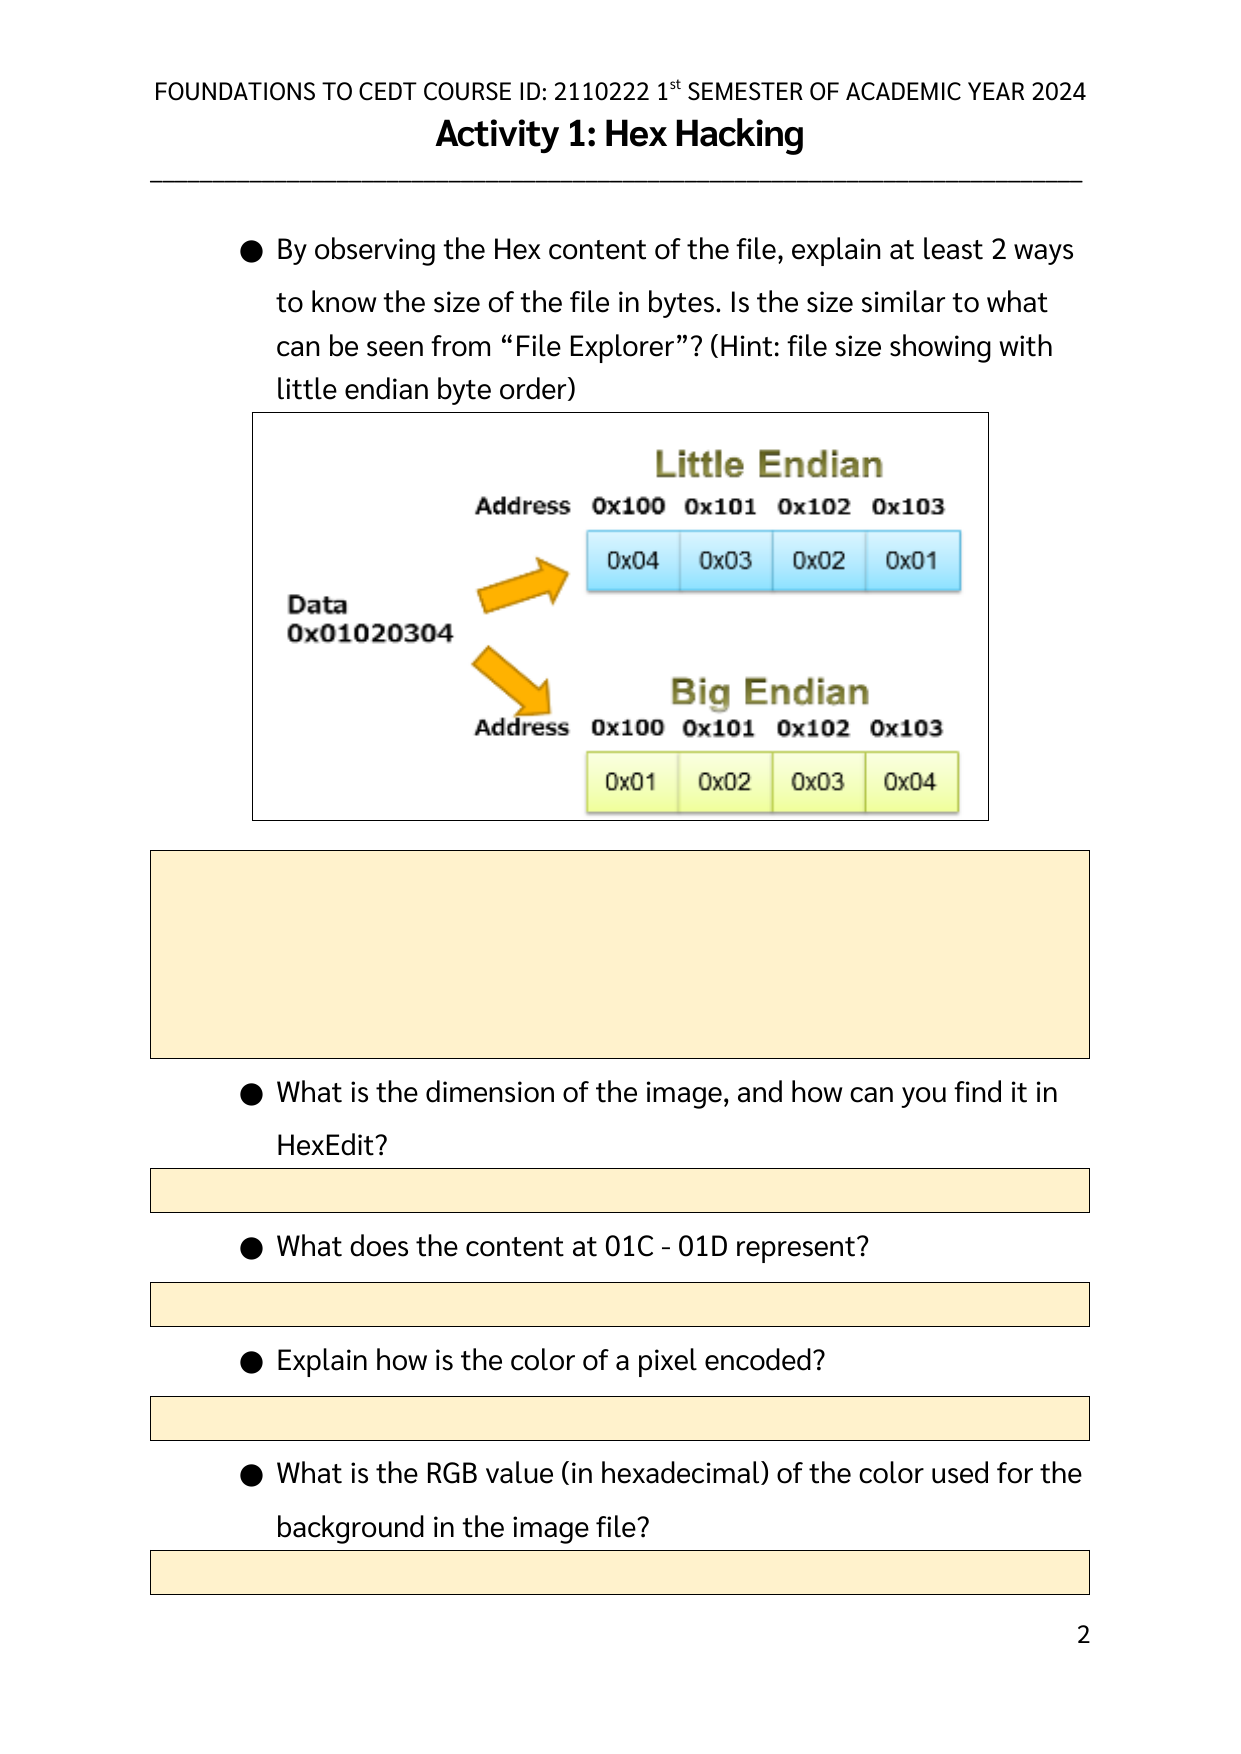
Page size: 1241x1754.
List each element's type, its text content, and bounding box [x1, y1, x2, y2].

list What is the dimension of the image, and how can you find it in HexEdit? [239, 1059, 1090, 1163]
table_header [151, 1283, 1089, 1326]
table_header [151, 1551, 1089, 1594]
picture [253, 413, 988, 820]
list By observing the Hex content of the file, explain at least 2 ways to know the size of the file in bytes. Is the size similar to what can be seen from “File Explorer”? (Hint: file size showing with little endian byte order) [239, 216, 1090, 406]
table_header [151, 1397, 1089, 1440]
list Explain how is the color of a pixel encoded? [239, 1327, 1090, 1387]
list What is the RGB value (in hexadecimal) of the color used for the background in the image file? [239, 1441, 1090, 1544]
table_header [151, 851, 1089, 1058]
table_header [151, 1169, 1089, 1212]
list What does the content at 01C - 01D represent? [239, 1213, 1090, 1273]
